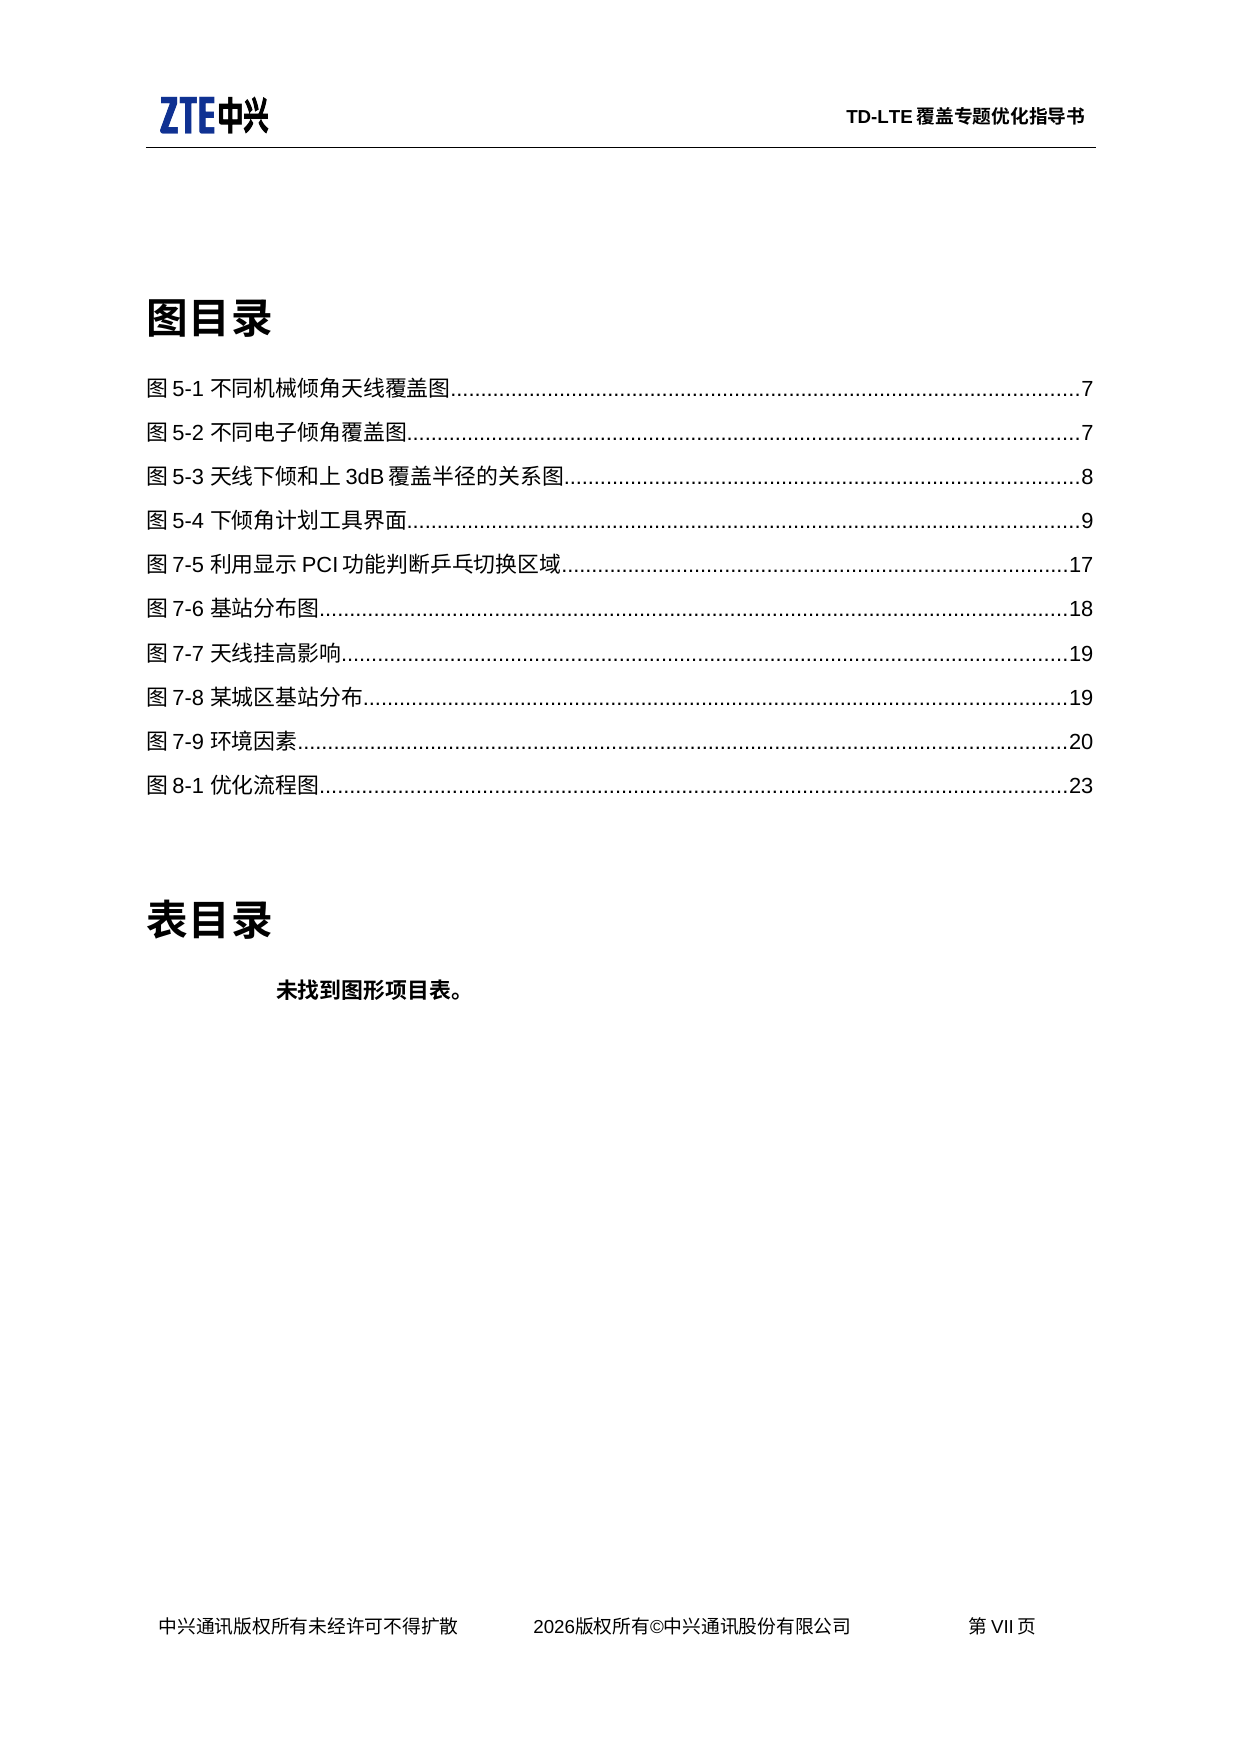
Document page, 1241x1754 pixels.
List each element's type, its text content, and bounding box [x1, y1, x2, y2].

text 表目录 [146, 887, 1094, 948]
text 未找到图形项目表。 [276, 973, 1094, 1004]
text 图7-9 环境因素 20 [146, 724, 1094, 756]
text 图7-6 基站分布图 18 [146, 591, 1094, 623]
text 图5-3 天线下倾和上3dB覆盖半径的关系图 8 [146, 459, 1094, 491]
text 图5-1 不同机械倾角天线覆盖图 7 [146, 371, 1094, 402]
text 图5-2 不同电子倾角覆盖图 7 [146, 415, 1094, 446]
text 图8-1 优化流程图 23 [146, 768, 1094, 800]
text 图7-5 利用显示PCI功能判断乒乓切换区域 17 [146, 547, 1094, 579]
text 图7-8 某城区基站分布 19 [146, 680, 1094, 711]
text 图7-7 天线挂高影响 19 [146, 636, 1094, 667]
text 图目录 [146, 285, 1094, 346]
picture [157, 96, 273, 134]
text 图5-4 下倾角计划工具界面 9 [146, 503, 1094, 535]
